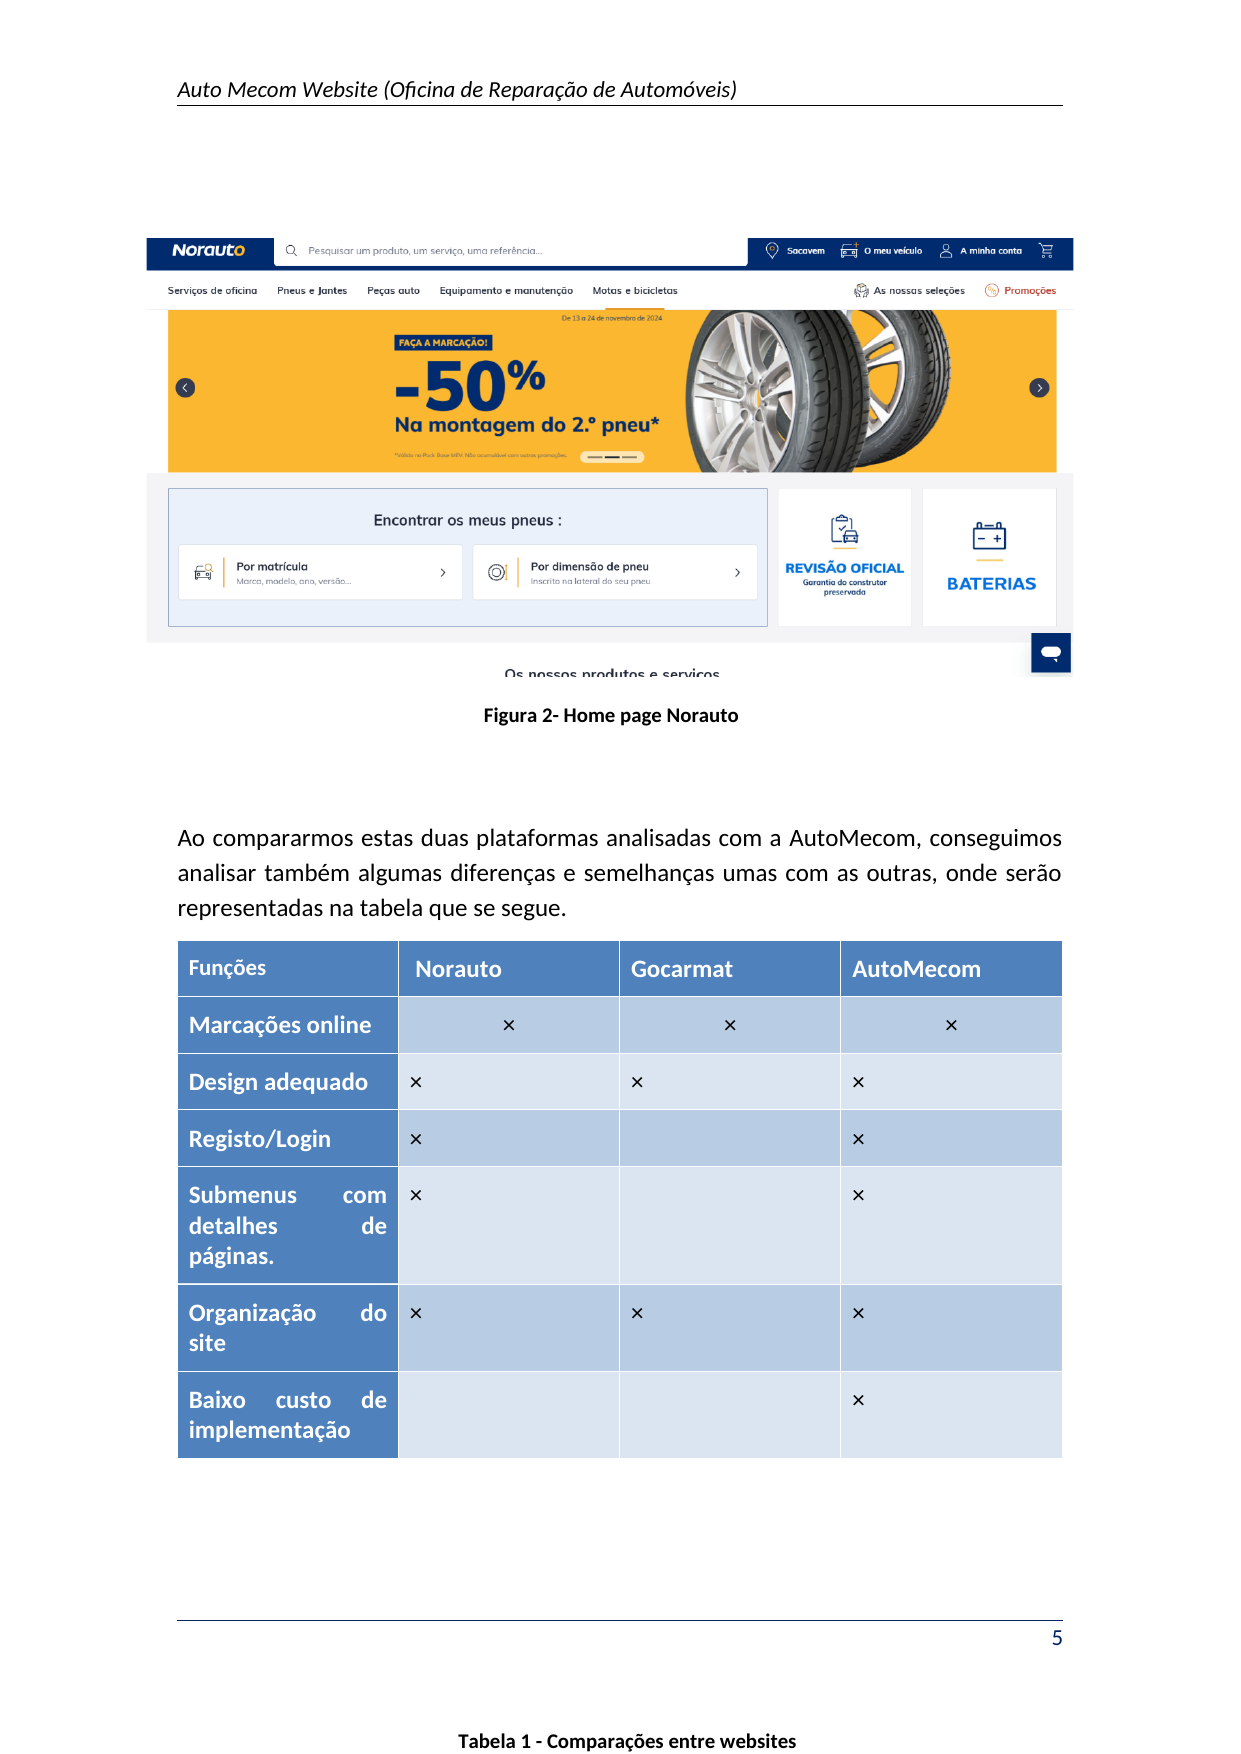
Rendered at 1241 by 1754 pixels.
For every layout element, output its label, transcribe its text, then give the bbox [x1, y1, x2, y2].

table_header AutoMecom [841, 941, 1062, 996]
table_cell × [841, 1285, 1062, 1371]
table_cell × [841, 1110, 1062, 1166]
table_cell Marcações online [178, 997, 398, 1053]
table_cell × [620, 1285, 840, 1371]
table_cell × [399, 1285, 619, 1371]
table_cell Baixo custo de implementação [178, 1372, 398, 1458]
table_cell × [399, 1167, 619, 1283]
table_header Norauto [399, 941, 619, 996]
table_cell × [841, 1372, 1062, 1458]
table_header Gocarmat [620, 941, 840, 996]
table_cell Organização do site [178, 1285, 398, 1371]
table_cell × [399, 997, 619, 1053]
table_cell [620, 1372, 840, 1458]
table_cell × [841, 997, 1062, 1053]
table_cell × [841, 1054, 1062, 1109]
table_cell [620, 1110, 840, 1166]
table_cell Registo/Login [178, 1110, 398, 1166]
table_cell [399, 1372, 619, 1458]
table_cell × [399, 1054, 619, 1109]
table_cell × [399, 1110, 619, 1166]
table_header Funções [178, 941, 398, 996]
table_cell × [620, 1054, 840, 1109]
text Ao compararmos estas duas plataformas analisadas com a AutoMecom, conseguimos analisar também algumas diferenças e semelhanças umas com as outras, onde serão representadas na tabela que se segue. [177, 822, 1063, 923]
table_cell Design adequado [178, 1054, 398, 1109]
table_cell × [620, 997, 840, 1053]
text Tabela 1 - Comparações entre websites [458, 1728, 797, 1754]
picture [145, 238, 1074, 677]
table_cell [620, 1167, 840, 1283]
table_cell × [841, 1167, 1062, 1283]
table_cell Submenus com detalhes de páginas. [178, 1167, 398, 1283]
